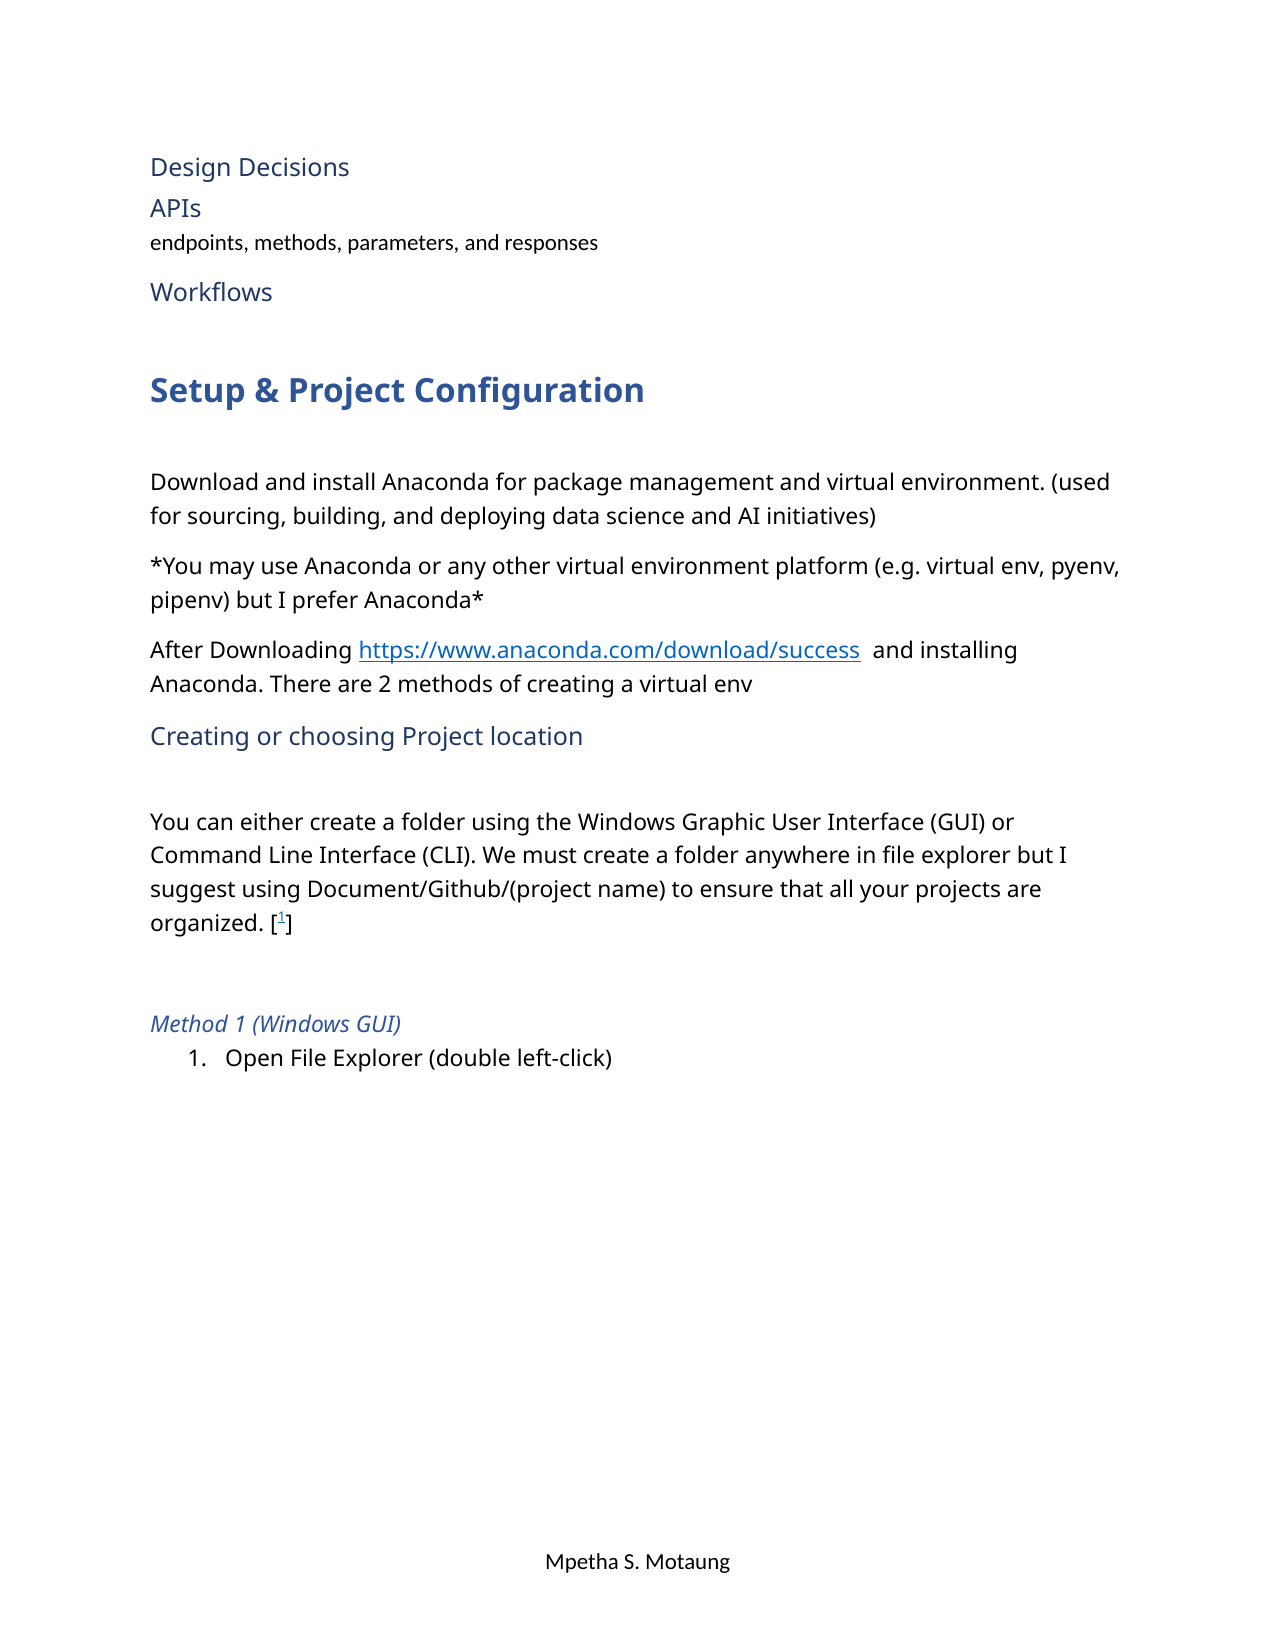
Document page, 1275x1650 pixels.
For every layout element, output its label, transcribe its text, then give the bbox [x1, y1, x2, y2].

subtitle Method 1 (Windows GUI) [150, 1008, 1125, 1039]
text Download and install Anaconda for package management and virtual environment. (used for sourcing, building, and deploying data science and AI initiatives) [150, 466, 1125, 531]
text You can either create a folder using the Windows Graphic User Interface (GUI) or Command Line Interface (CLI). We must create a folder anywhere in file explorer but I suggest using Document/Github/(project name) to ensure that all your projects are organized. [1] [150, 806, 1125, 938]
text endpoints, methods, parameters, and responses [150, 228, 1125, 256]
subtitle Design Decisions [150, 150, 1125, 184]
subtitle Setup & Project Configuration [150, 367, 1125, 412]
text *You may use Anaconda or any other virtual environment platform (e.g. virtual env, pyenv, pipenv) but I prefer Anaconda* [150, 550, 1125, 615]
subtitle APIs [150, 191, 1125, 225]
text After Downloading https://www.anaconda.com/download/success and installing Anaconda. There are 2 methods of creating a virtual env [150, 634, 1125, 699]
subtitle Creating or choosing Project location [150, 718, 1125, 752]
list Open File Explorer (double left-click) [187, 1041, 1125, 1073]
subtitle Workflows [150, 274, 1125, 309]
